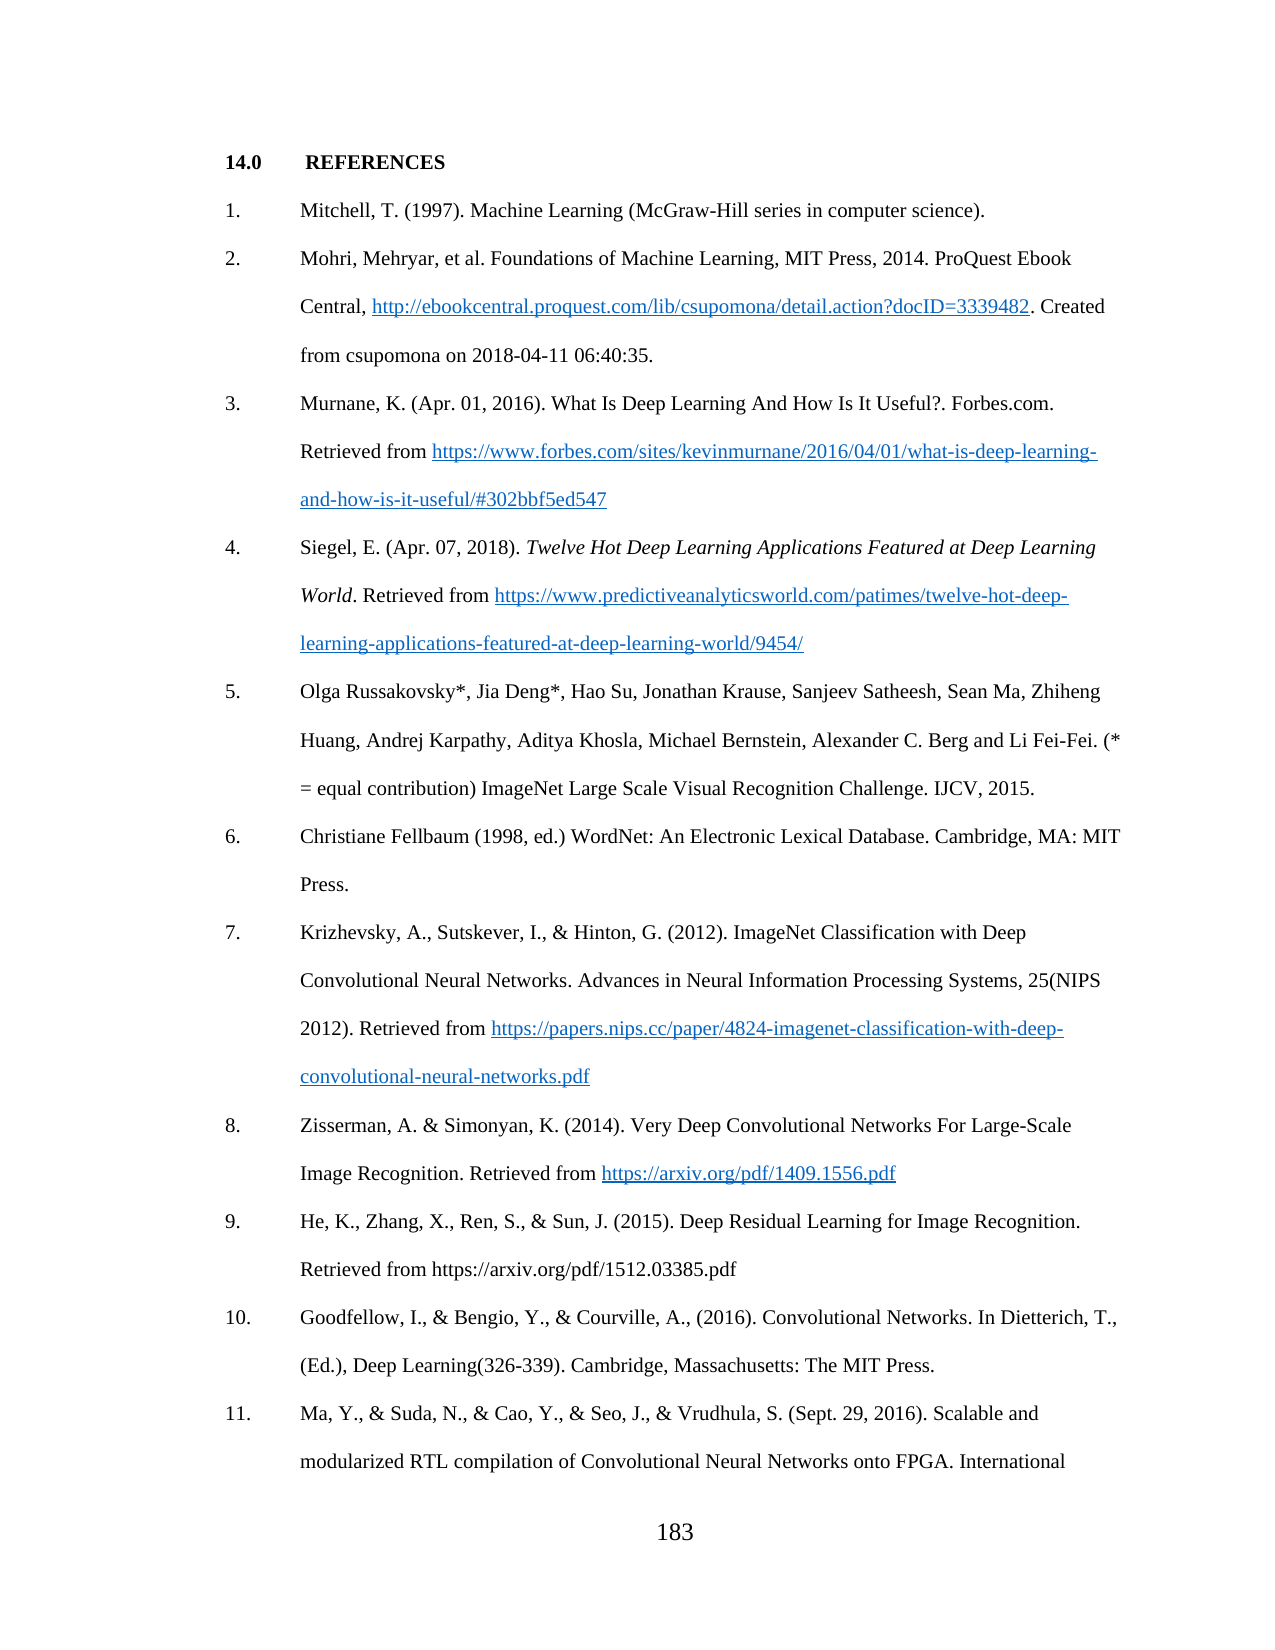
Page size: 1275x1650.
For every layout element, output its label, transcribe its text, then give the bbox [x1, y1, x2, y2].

list He, K., Zhang, X., Ren, S., & Sun, J. (2015). Deep Residual Learning for Image Recognition. Retrieved from https://arxiv.org/pdf/1512.03385.pdf [225, 1209, 1125, 1281]
list Zisserman, A. & Simonyan, K. (2014). Very Deep Convolutional Networks For Large-Scale Image Recognition. Retrieved from https://arxiv.org/pdf/1409.1556.pdf [225, 1112, 1125, 1185]
list Goodfellow, I., & Bengio, Y., & Courville, A., (2016). Convolutional Networks. In Dietterich, T., (Ed.), Deep Learning(326-339). Cambridge, Massachusetts: The MIT Press. [225, 1305, 1125, 1377]
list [225, 1401, 1125, 1473]
list Murnane, K. (Apr. 01, 2016). What Is Deep Learning And How Is It Useful?. Forbes.com. Retrieved from https://www.forbes.com/sites/kevinmurnane/2016/04/01/what-is-deep-learning-and-how-is-it-useful/#302bbf5ed547 [225, 391, 1125, 511]
list Krizhevsky, A., Sutskever, I., & Hinton, G. (2012). ImageNet Classification with Deep Convolutional Neural Networks. Advances in Neural Information Processing Systems, 25(NIPS 2012). Retrieved from https://papers.nips.cc/paper/4824-imagenet-classification-with-deep-convolutional-neural-networks.pdf [225, 920, 1125, 1088]
list Siegel, E. (Apr. 07, 2018). Twelve Hot Deep Learning Applications Featured at Deep Learning World. Retrieved from https://www.predictiveanalyticsworld.com/patimes/twelve-hot-deep-learning-applications-featured-at-deep-learning-world/9454/ [225, 535, 1125, 655]
list Christiane Fellbaum (1998, ed.) WordNet: An Electronic Lexical Database. Cambridge, MA: MIT Press. [225, 824, 1125, 896]
list Mitchell, T. (1997). Machine Learning (McGraw-Hill series in computer science). [225, 198, 1125, 222]
list REFERENCES [225, 150, 1125, 174]
list Mohri, Mehryar, et al. Foundations of Machine Learning, MIT Press, 2014. ProQuest Ebook Central, http://ebookcentral.proquest.com/lib/csupomona/detail.action?docID=3339482. Created from csupomona on 2018-04-11 06:40:35. [225, 246, 1125, 367]
list Olga Russakovsky*, Jia Deng*, Hao Su, Jonathan Krause, Sanjeev Satheesh, Sean Ma, Zhiheng Huang, Andrej Karpathy, Aditya Khosla, Michael Bernstein, Alexander C. Berg and Li Fei-Fei. (* = equal contribution) ImageNet Large Scale Visual Recognition Challenge. IJCV, 2015. [225, 679, 1125, 800]
